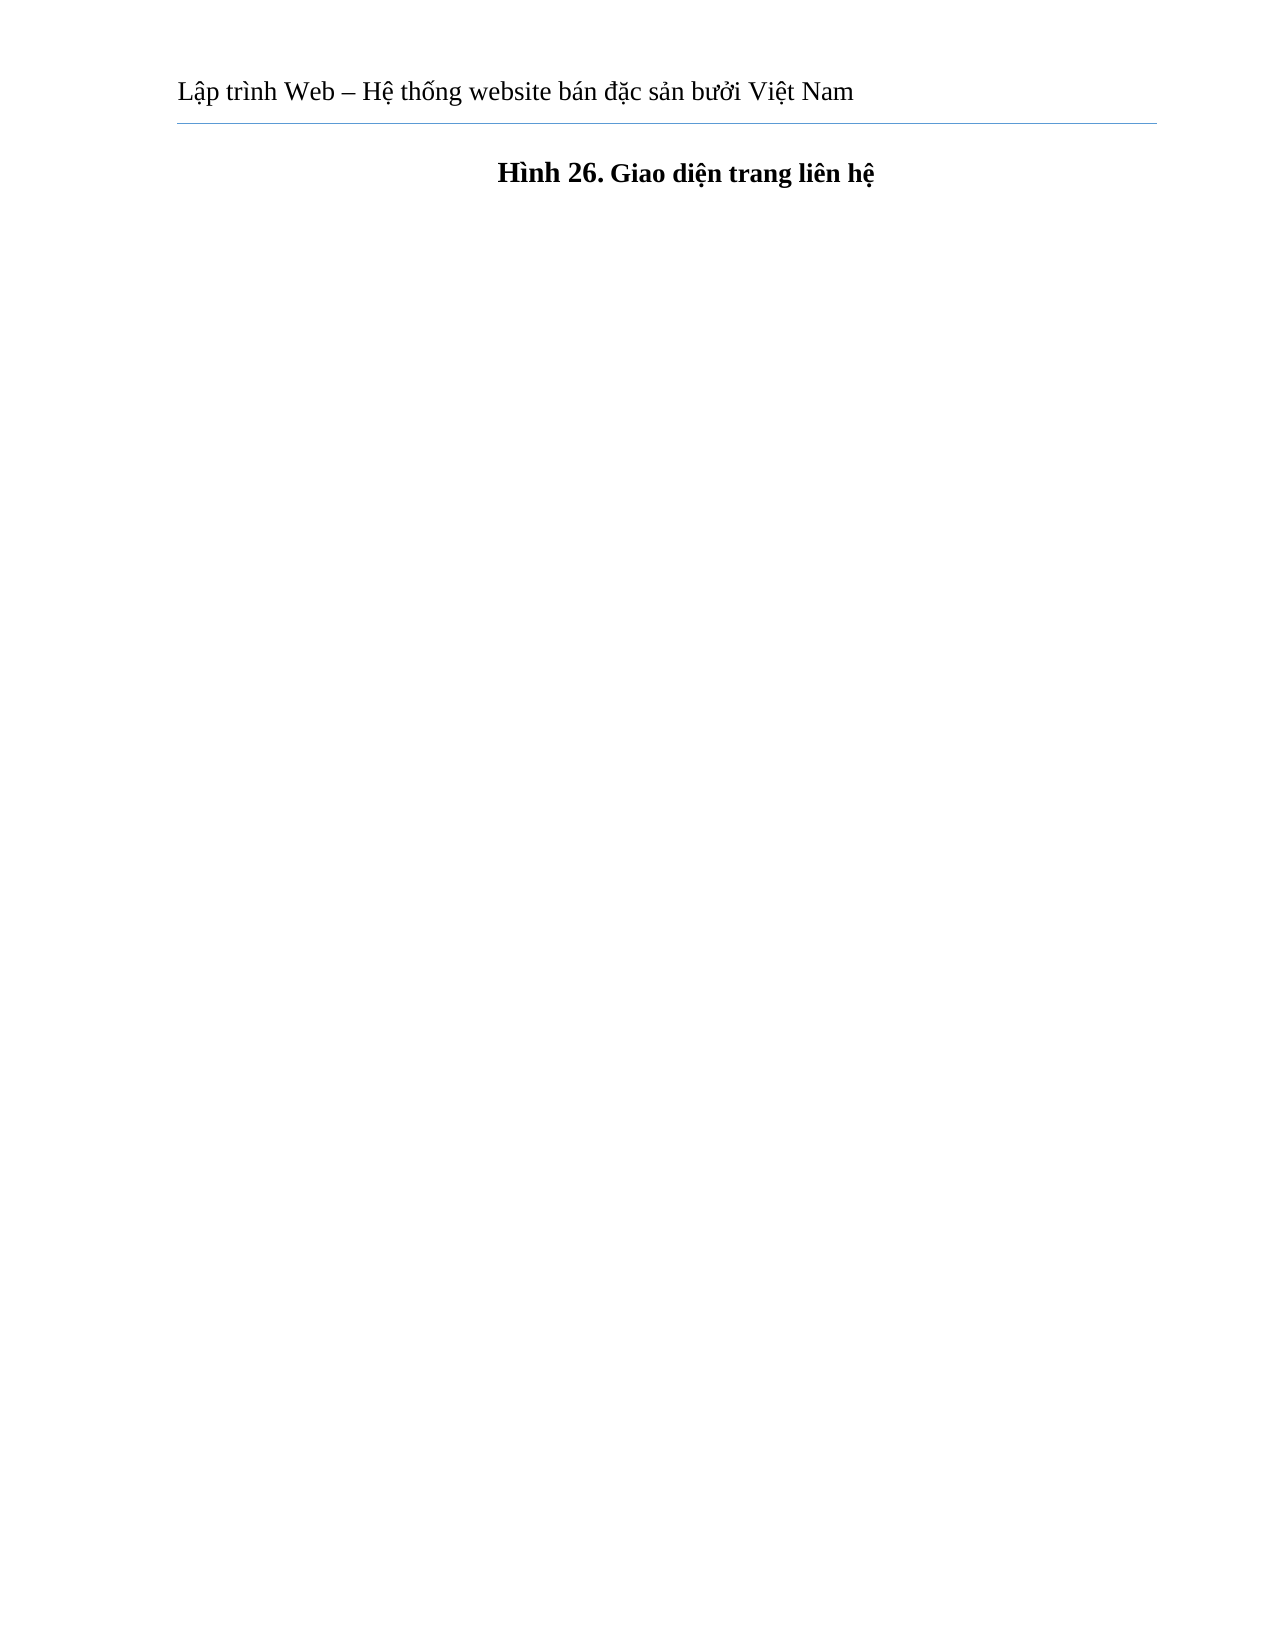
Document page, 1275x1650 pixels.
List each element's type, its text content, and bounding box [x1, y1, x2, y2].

text Giao diện trang liên hệ [215, 155, 1157, 188]
